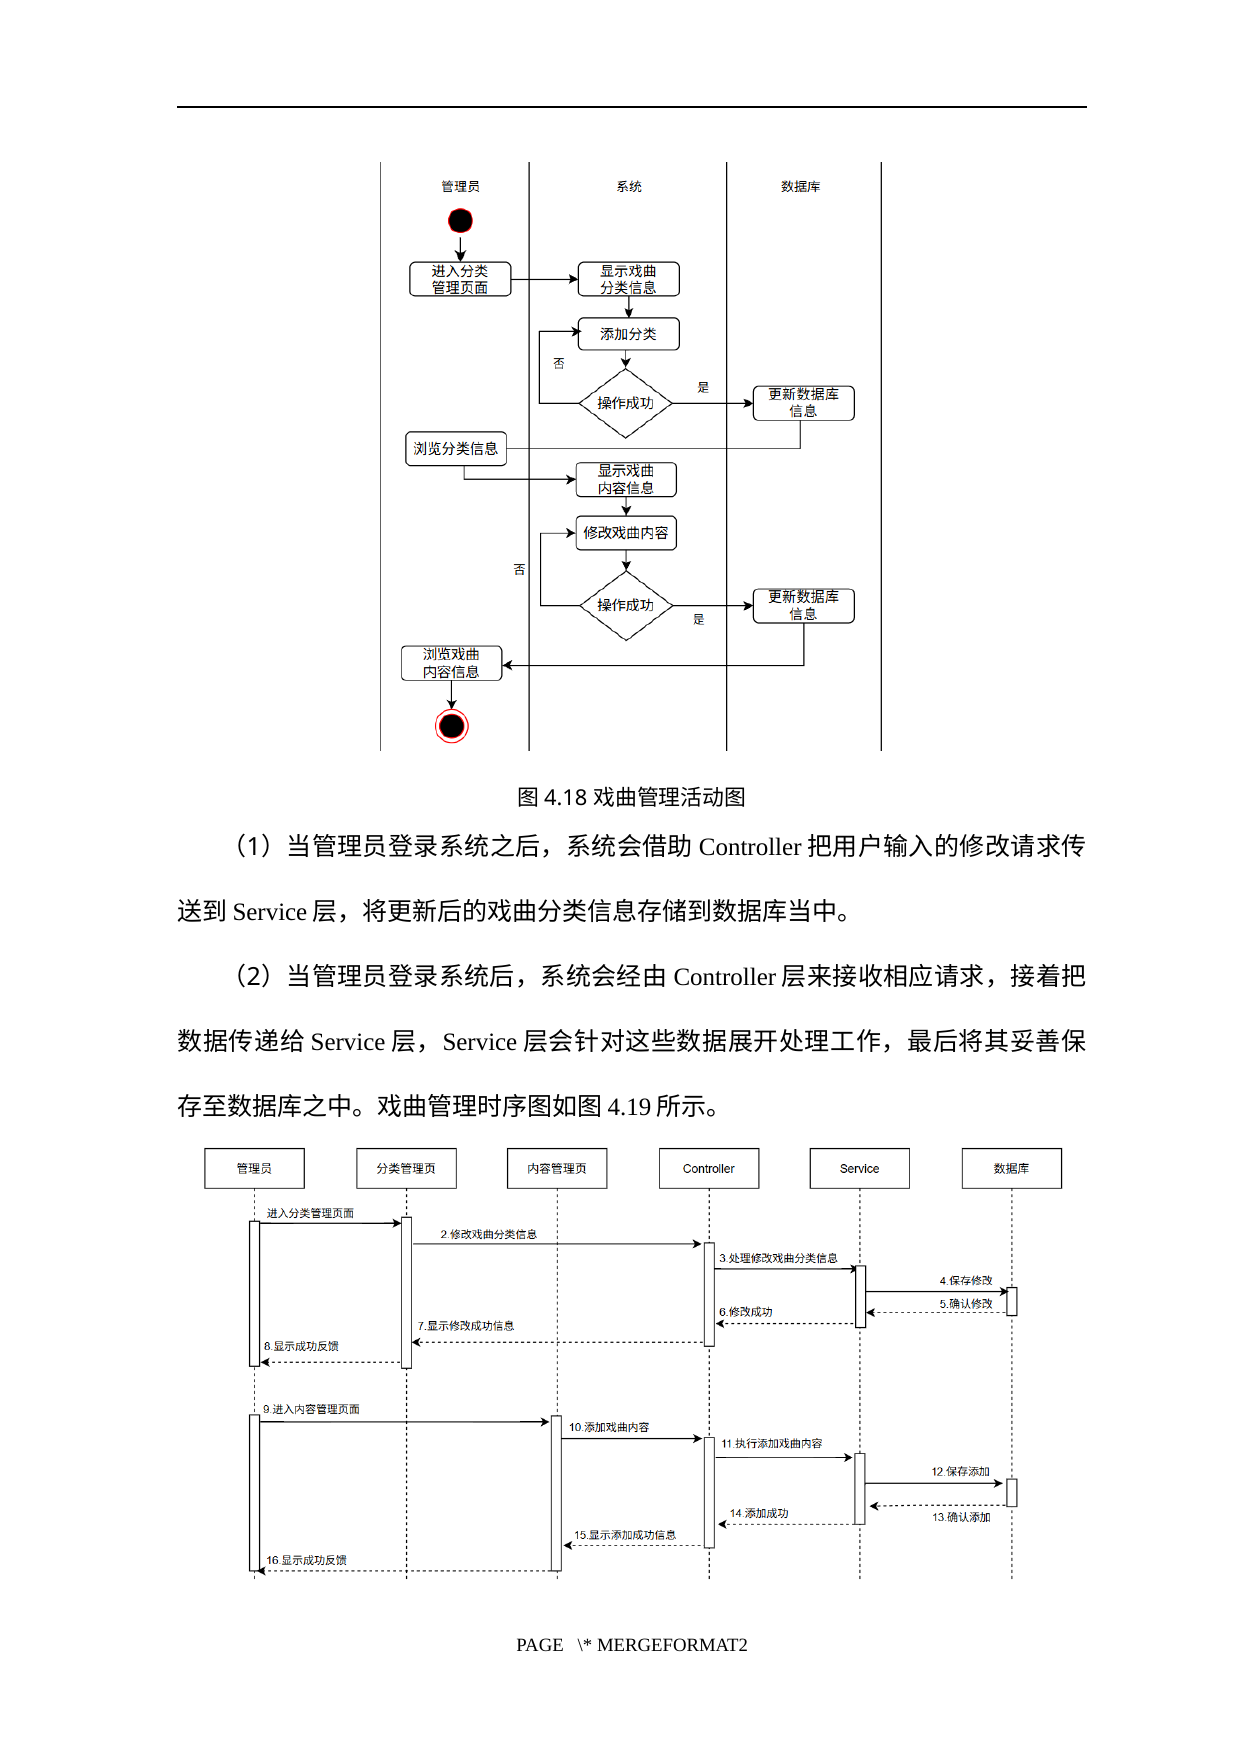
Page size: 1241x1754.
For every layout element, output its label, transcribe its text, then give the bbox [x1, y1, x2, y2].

text （2）当管理员登录系统后，系统会经由Controller层来接收相应请求，接着把数据传递给Service层，Service层会针对这些数据展开处理工作，最后将其妥善保存至数据库之中。戏曲管理时序图如图4.19所示。 [177, 942, 1087, 1137]
picture [367, 162, 897, 751]
text 图4.18 戏曲管理活动图 [177, 779, 1087, 812]
picture [198, 1137, 1066, 1581]
text （1）当管理员登录系统之后，系统会借助Controller把用户输入的修改请求传送到Service层，将更新后的戏曲分类信息存储到数据库当中。 [177, 812, 1087, 942]
